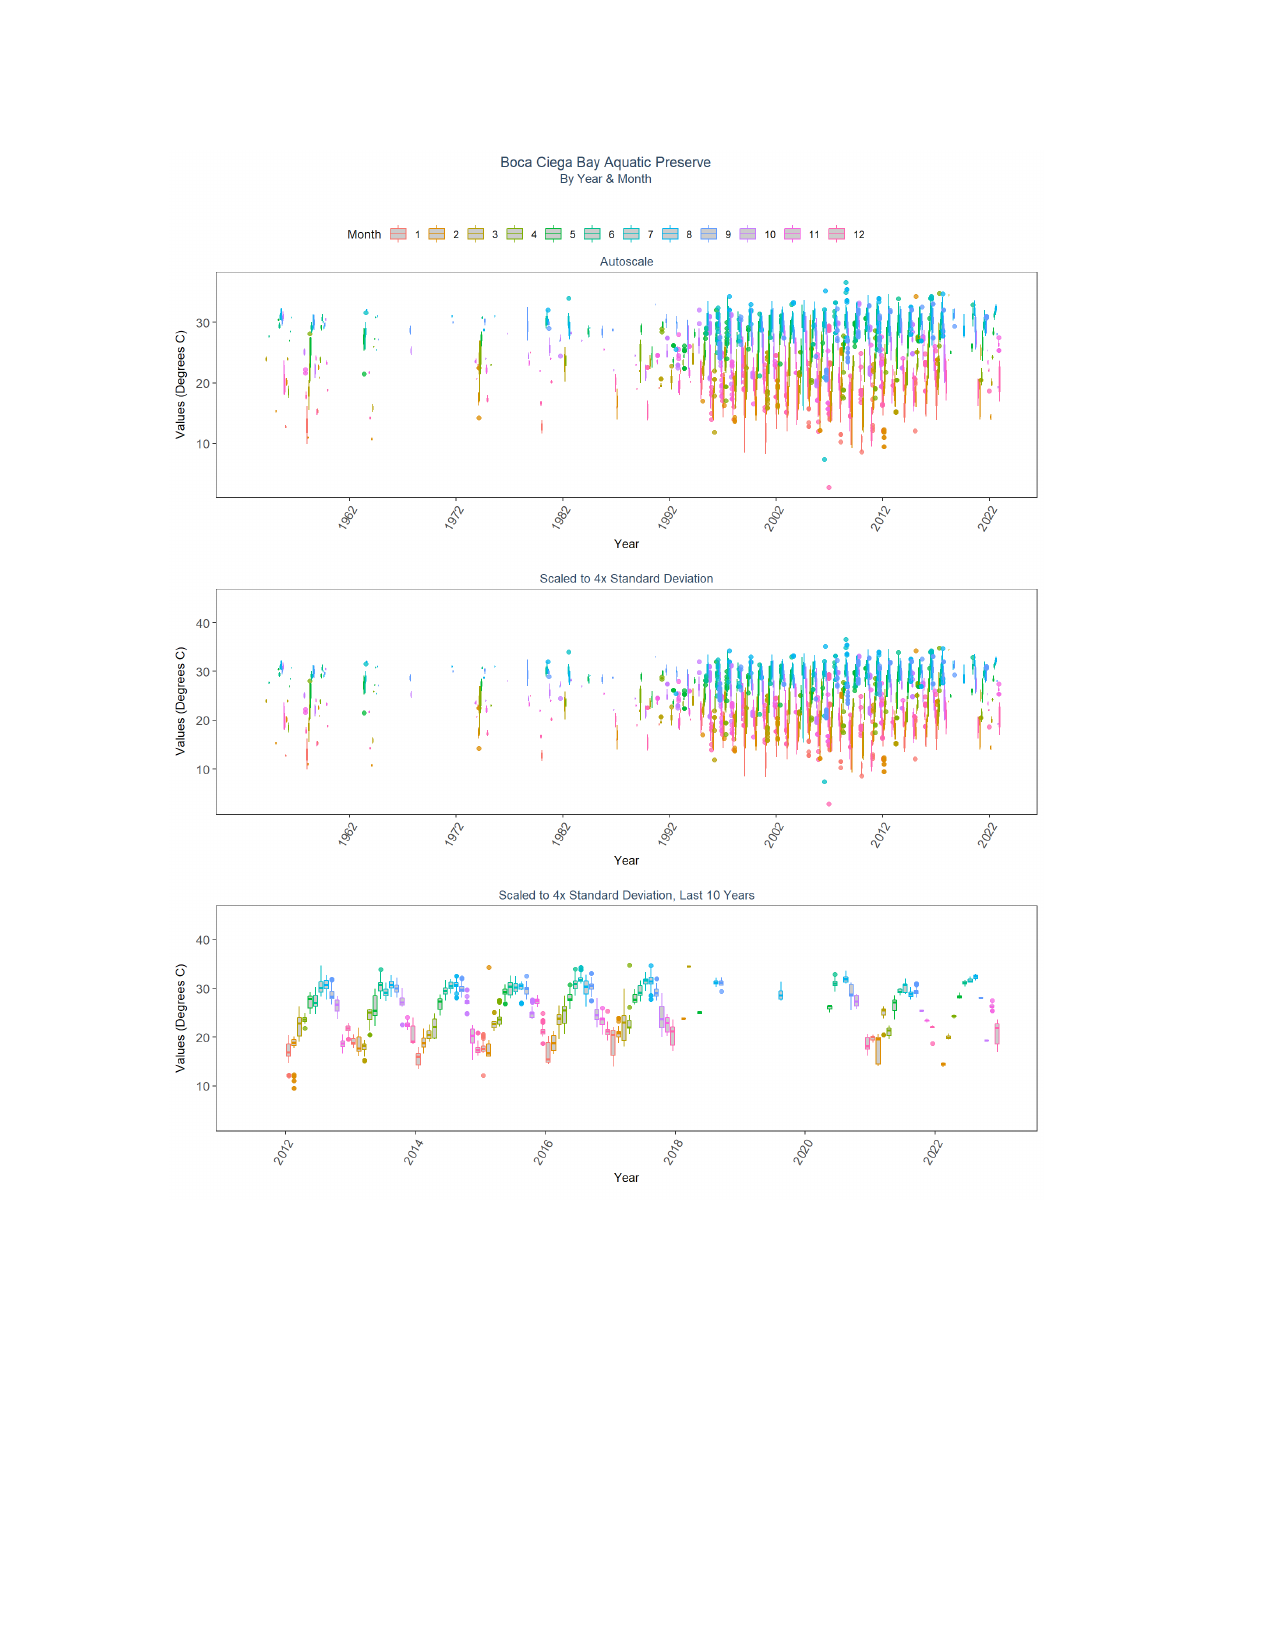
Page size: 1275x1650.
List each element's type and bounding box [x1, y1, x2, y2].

picture [168, 150, 1044, 1200]
